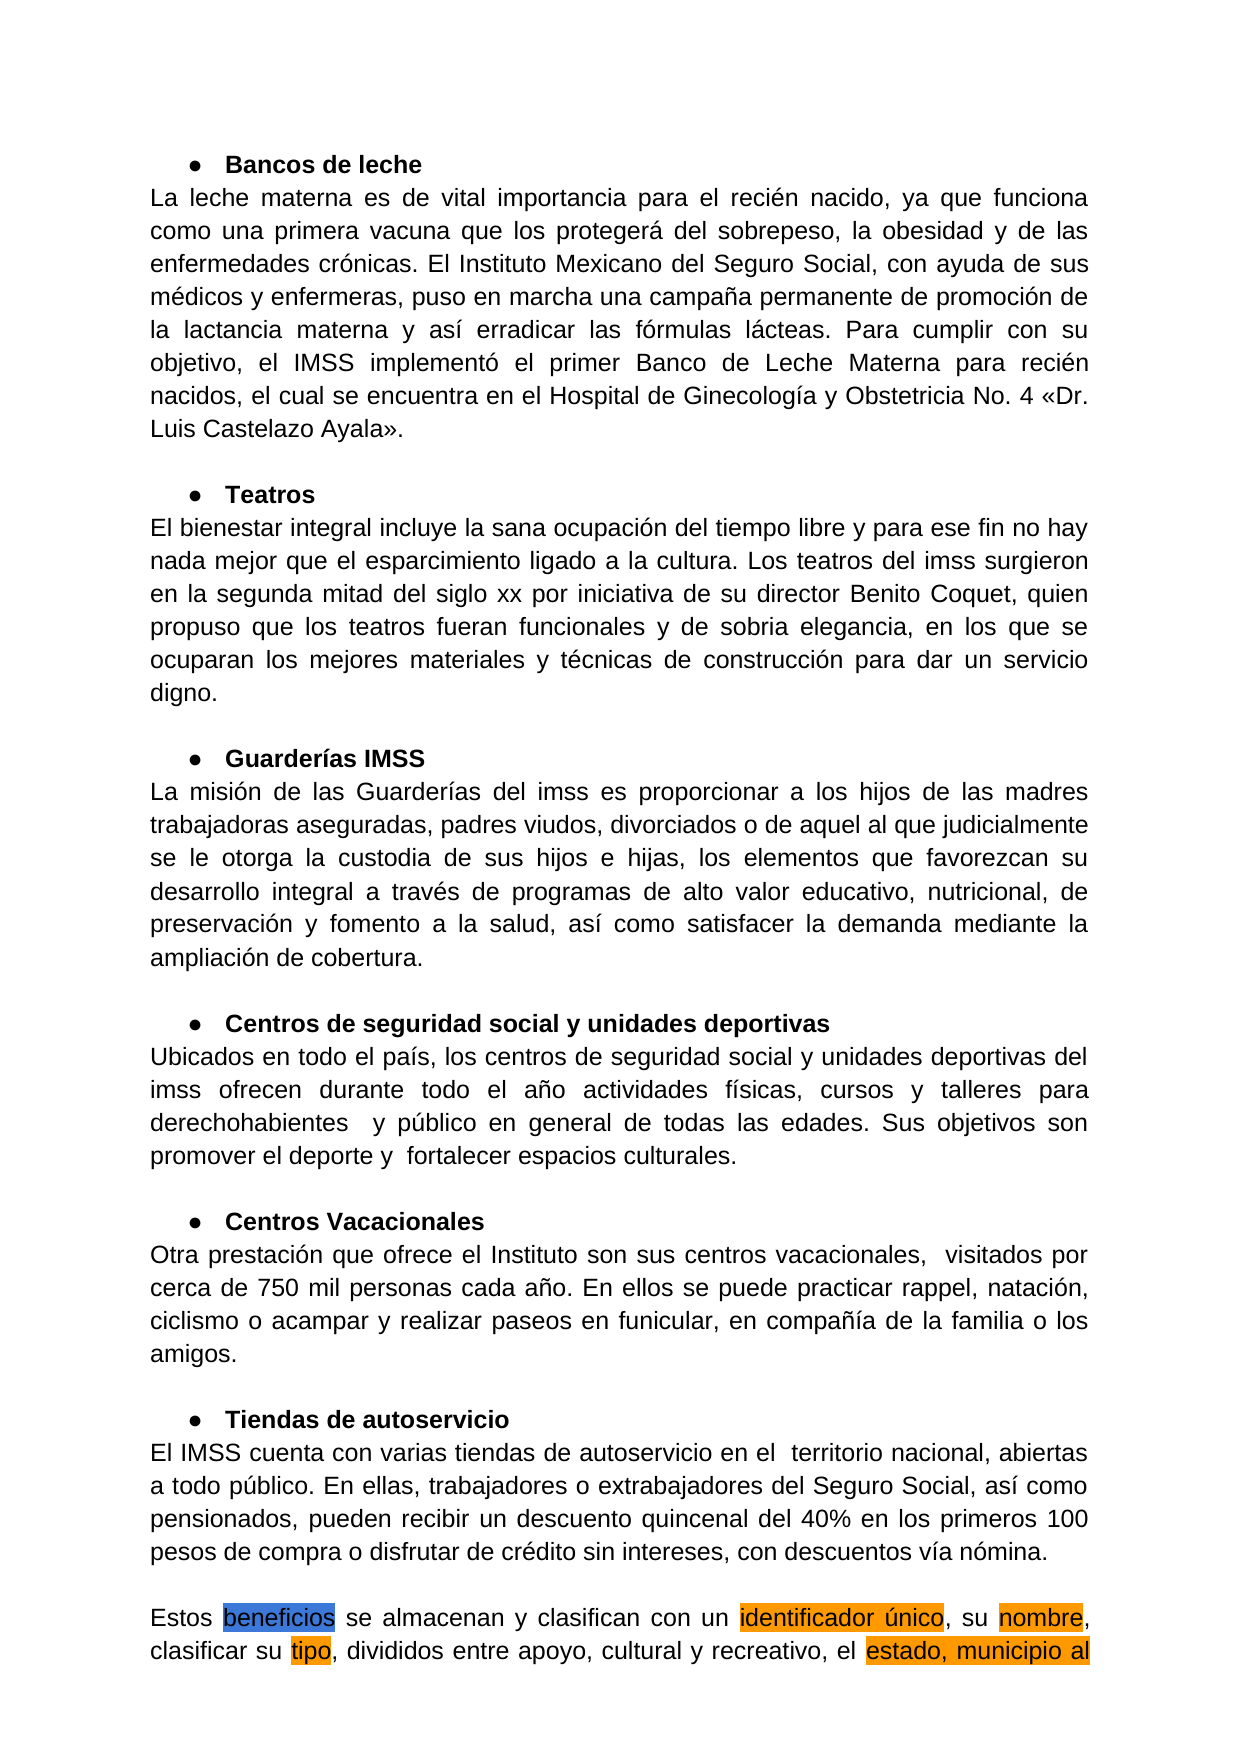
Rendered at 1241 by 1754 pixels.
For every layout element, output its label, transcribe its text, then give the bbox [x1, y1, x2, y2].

text Ubicados en todo el país, los centros de seguridad social y unidades deportivas del imss ofrecen durante todo el año actividades físicas, cursos y talleres para derechohabientes y público en general de todas las edades. Sus objetivos son promover el deporte y fortalecer espacios culturales. [150, 1042, 1090, 1169]
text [150, 1603, 1090, 1665]
subtitle Teatros [187, 480, 1090, 509]
subtitle Bancos de leche [187, 150, 1090, 179]
text La misión de las Guarderías del imss es proporcionar a los hijos de las madres trabajadoras aseguradas, padres viudos, divorciados o de aquel al que judicialmente se le otorga la custodia de sus hijos e hijas, los elementos que favorezcan su desarrollo integral a través de programas de alto valor educativo, nutricional, de preservación y fomento a la salud, así como satisfacer la demanda mediante la ampliación de cobertura. [150, 777, 1090, 971]
subtitle Guarderías IMSS [187, 744, 1090, 773]
text El bienestar integral incluye la sana ocupación del tiempo libre y para ese fin no hay nada mejor que el esparcimiento ligado a la cultura. Los teatros del imss surgieron en la segunda mitad del siglo xx por iniciativa de su director Benito Coquet, quien propuso que los teatros fueran funcionales y de sobria elegancia, en los que se ocuparan los mejores materiales y técnicas de construcción para dar un servicio digno. [150, 513, 1090, 707]
subtitle Centros de seguridad social y unidades deportivas [187, 1008, 1090, 1037]
text El IMSS cuenta con varias tiendas de autoservicio en el territorio nacional, abiertas a todo público. En ellas, trabajadores o extrabajadores del Seguro Social, así como pensionados, pueden recibir un descuento quincenal del 40% en los primeros 100 pesos de compra o disfrutar de crédito sin intereses, con descuentos vía nómina. [150, 1438, 1090, 1566]
subtitle Centros Vacacionales [187, 1207, 1090, 1235]
text Otra prestación que ofrece el Instituto son sus centros vacacionales, visitados por cerca de 750 mil personas cada año. En ellos se puede practicar rappel, natación, ciclismo o acampar y realizar paseos en funicular, en compañía de la familia o los amigos. [150, 1240, 1090, 1367]
subtitle Tiendas de autoservicio [187, 1405, 1090, 1433]
text La leche materna es de vital importancia para el recién nacido, ya que funciona como una primera vacuna que los protegerá del sobrepeso, la obesidad y de las enfermedades crónicas. El Instituto Mexicano del Seguro Social, con ayuda de sus médicos y enfermeras, puso en marcha una campaña permanente de promoción de la lactancia materna y así erradicar las fórmulas lácteas. Para cumplir con su objetivo, el IMSS implementó el primer Banco de Leche Materna para recién nacidos, el cual se encuentra en el Hospital de Ginecología y Obstetricia No. 4 «Dr. Luis Castelazo Ayala». [150, 183, 1090, 443]
